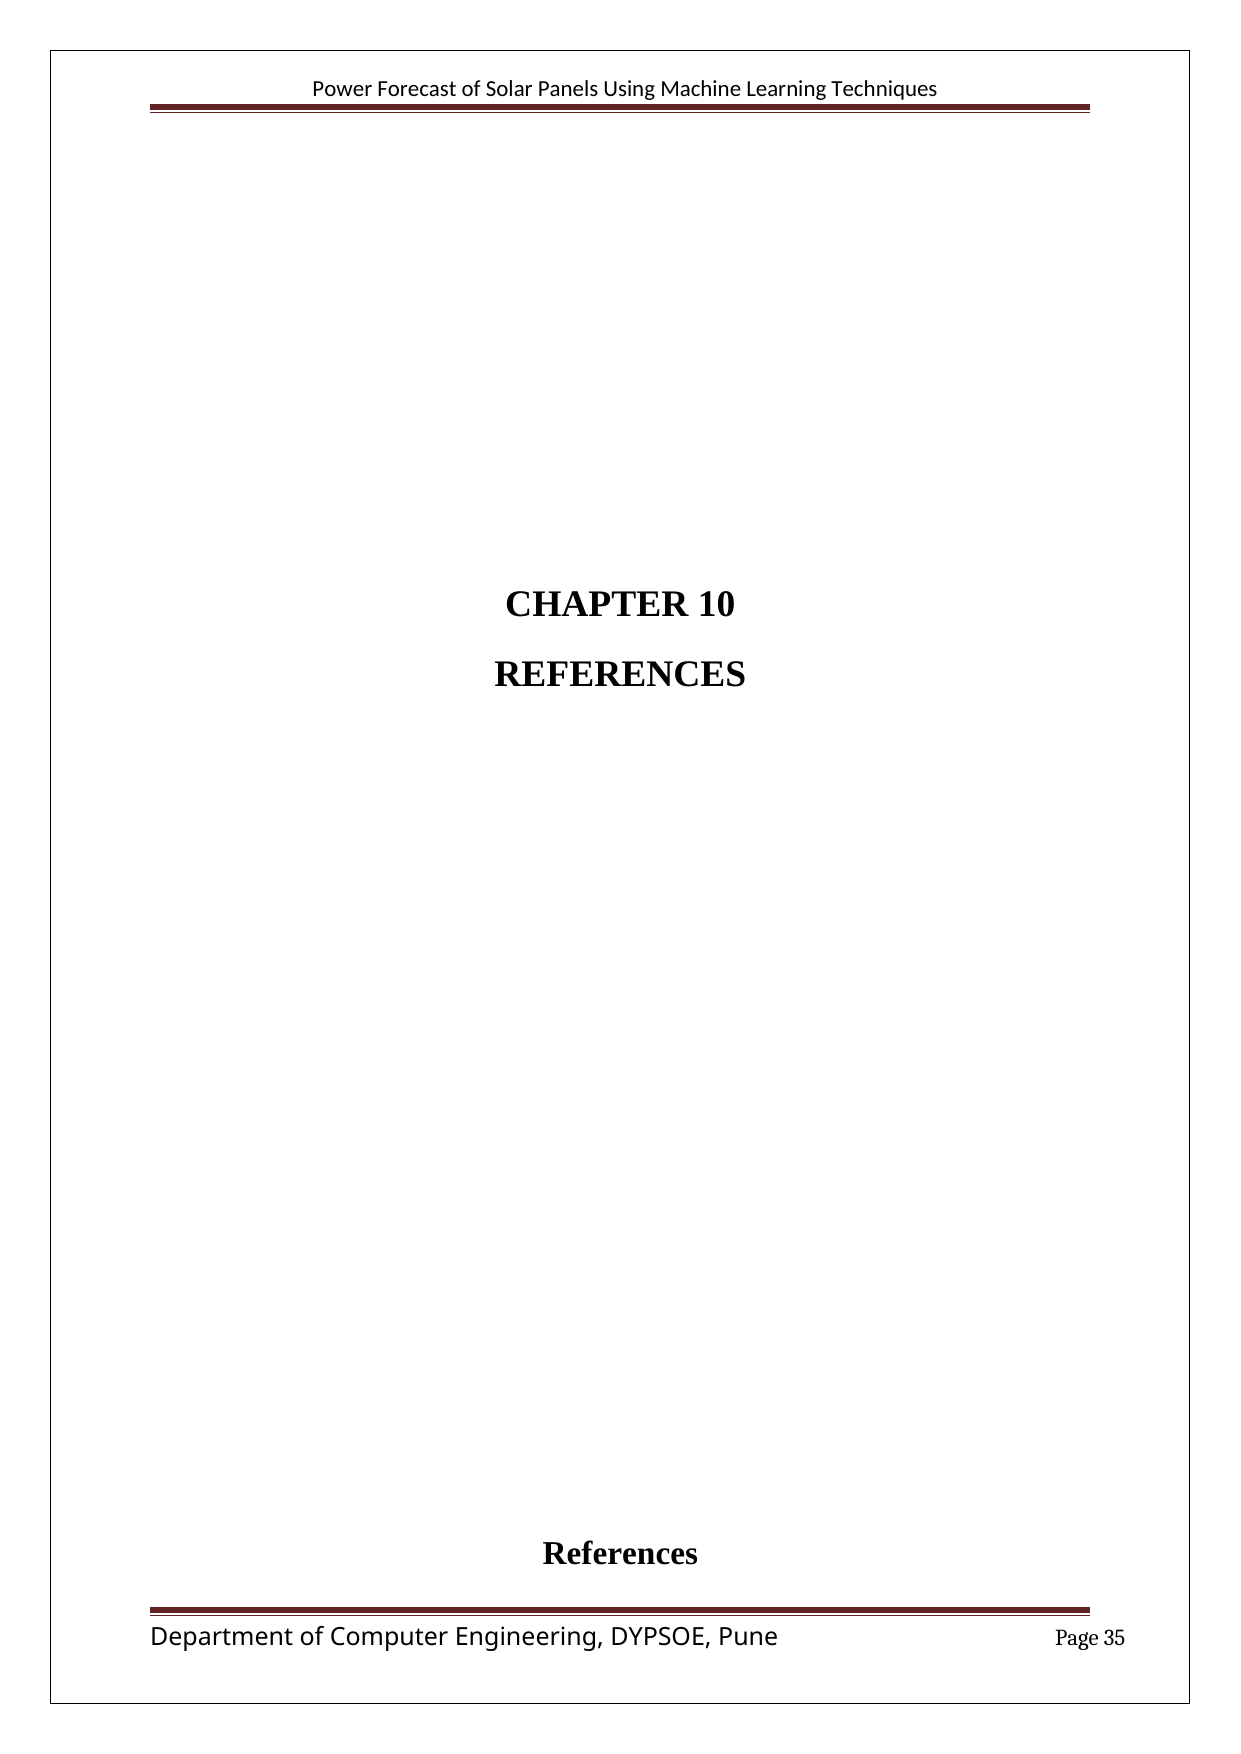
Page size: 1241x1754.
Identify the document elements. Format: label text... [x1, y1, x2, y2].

text References [150, 1533, 1090, 1571]
text REFERENCES [150, 652, 1090, 695]
text CHAPTER 10 [150, 581, 1090, 624]
